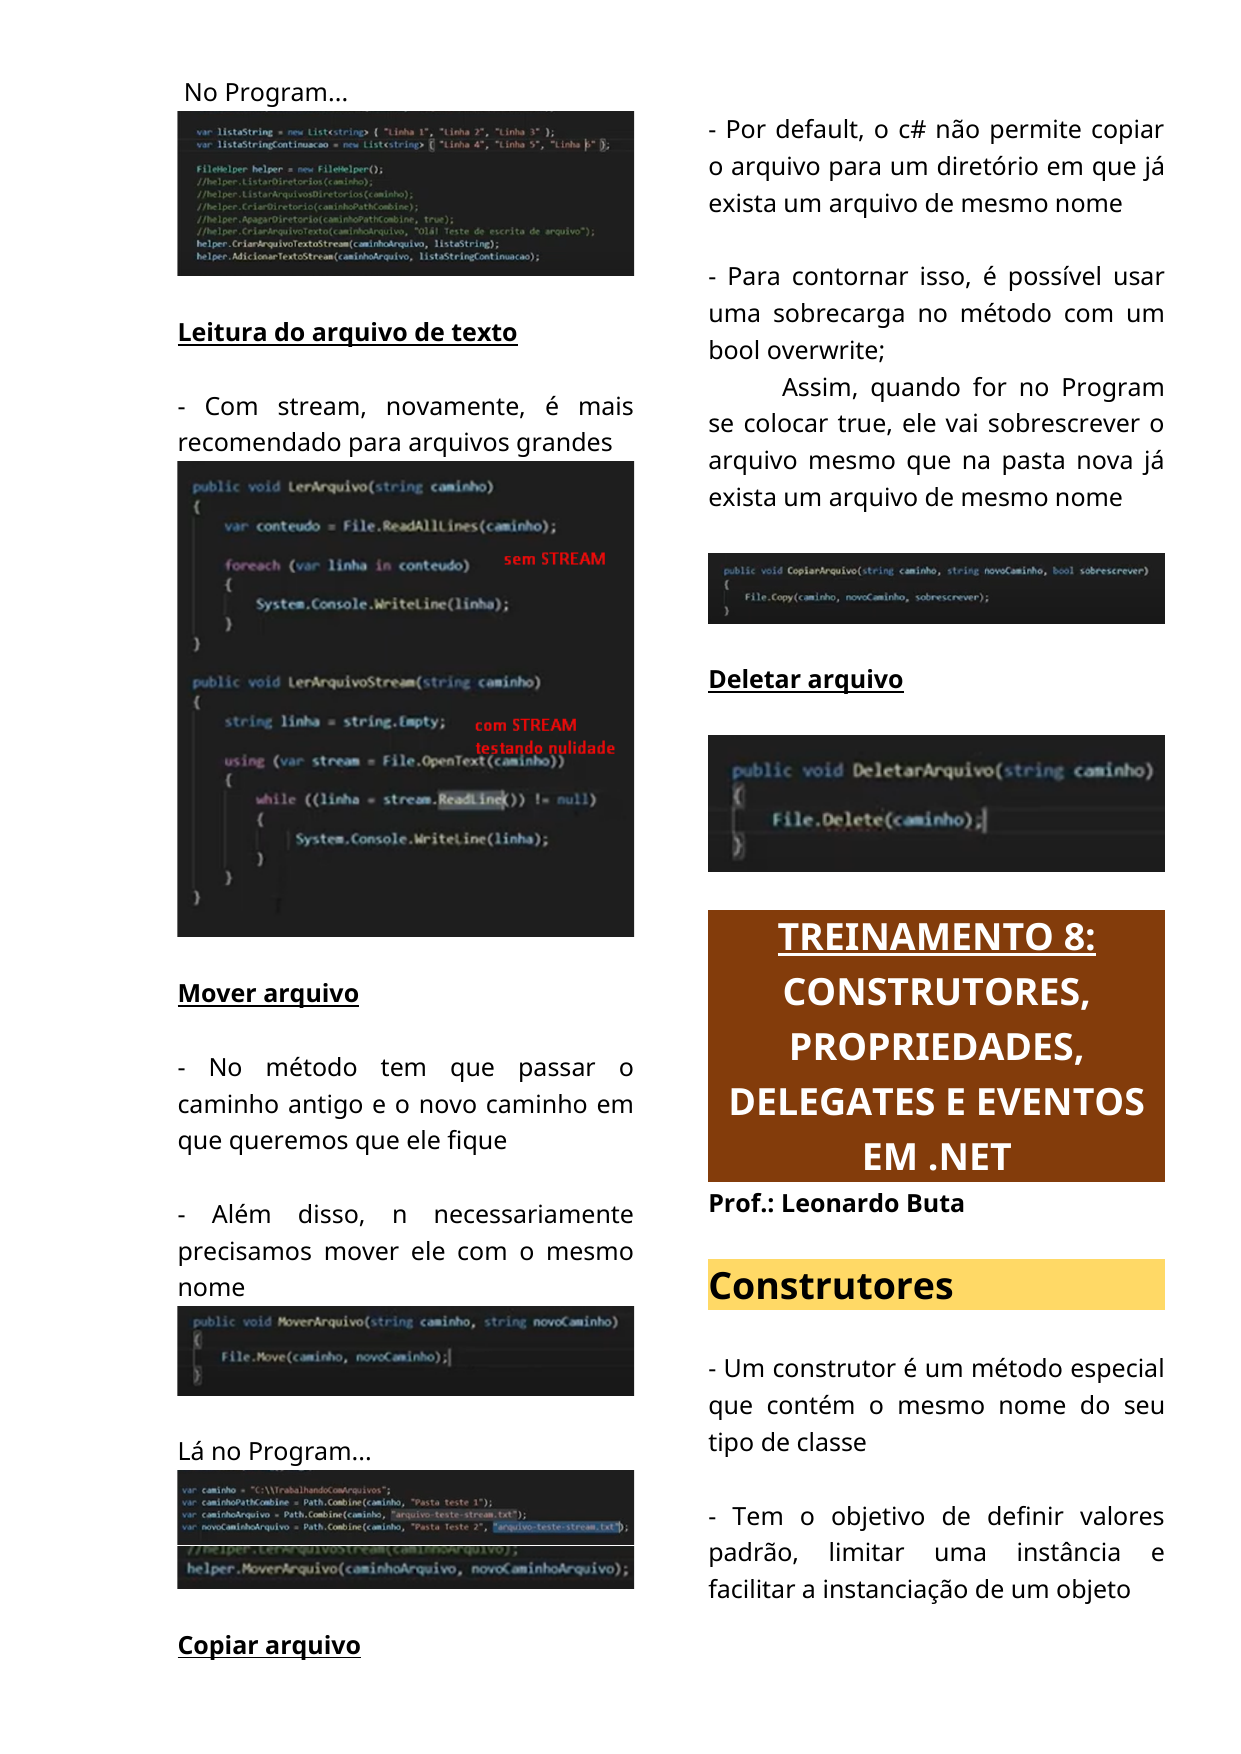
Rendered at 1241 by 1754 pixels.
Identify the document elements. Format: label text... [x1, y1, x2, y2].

text Assim, quando for no Program se colocar true, ele vai sobrescrever o arquivo mesmo que na pasta nova já exista um arquivo de mesmo nome [708, 369, 1165, 513]
text - Além disso, n necessariamente precisamos mover ele com o mesmo nome [177, 1197, 634, 1304]
text Copiar arquivo [177, 1628, 634, 1662]
text No Program... [177, 75, 634, 111]
text Construtores [708, 1259, 1165, 1310]
text Prof.: Leonardo Buta [708, 1186, 1165, 1220]
text Lá no Program... [177, 1434, 634, 1468]
picture [177, 111, 635, 276]
text - No método tem que passar o caminho antigo e o novo caminho em que queremos que ele fique [177, 1049, 634, 1157]
picture [708, 735, 1165, 872]
picture [177, 1470, 635, 1545]
text - Um construtor é um método especial que contém o mesmo nome do seu tipo de classe [708, 1351, 1165, 1459]
picture [708, 553, 1165, 624]
text - Por default, o c# não permite copiar o arquivo para um diretório em que já exista um arquivo de mesmo nome [708, 112, 1165, 219]
text - Com stream, novamente, é mais recomendado para arquivos grandes [177, 388, 634, 459]
text - Para contornar isso, é possível usar uma sobrecarga no método com um bool overwrite; [708, 259, 1165, 366]
text Deletar arquivo [708, 662, 1165, 696]
text Mover arquivo [177, 976, 634, 1010]
picture [177, 461, 635, 937]
picture [177, 1546, 635, 1589]
text - Tem o objetivo de definir valores padrão, limitar uma instância e facilitar a instanciação de um objeto [708, 1498, 1165, 1606]
text Leitura do arquivo de texto [177, 315, 634, 349]
picture [177, 1306, 635, 1396]
text TREINAMENTO 8: CONSTRUTORES, PROPRIEDADES, DELEGATES E EVENTOS EM .NET [708, 910, 1165, 1182]
